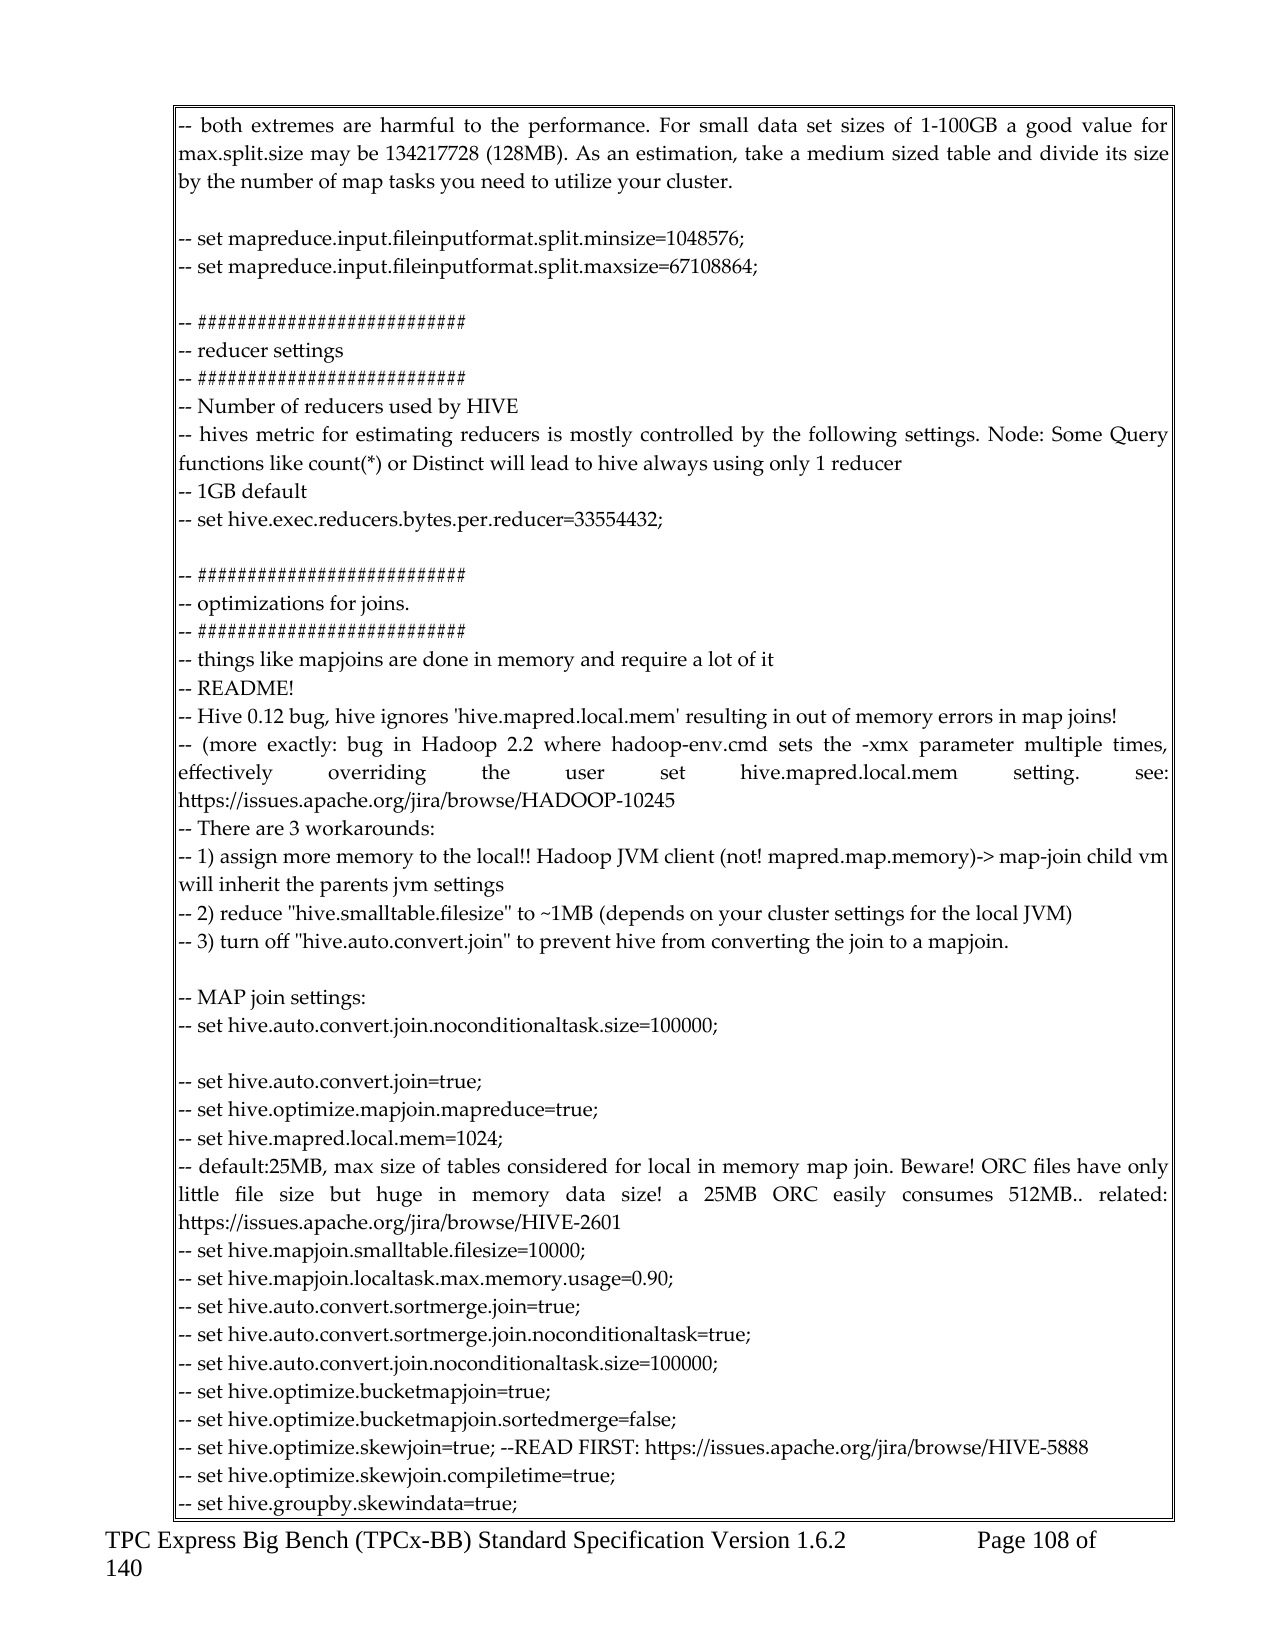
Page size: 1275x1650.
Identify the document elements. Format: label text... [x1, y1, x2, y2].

text -- There are 3 workarounds: [176, 808, 1172, 836]
text -- Hive 0.12 bug, hive ignores 'hive.mapred.local.mem' resulting in out of memory errors in map joins! [176, 696, 1172, 724]
text -- hives metric for estimating reducers is mostly controlled by the following settings. Node: Some Query functions like count(*) or Distinct will lead to hive always using only 1 reducer [176, 414, 1172, 471]
text -- README! [176, 667, 1172, 696]
text -- ########################### [176, 358, 1172, 386]
text -- 2) reduce "hive.smalltable.filesize" to ~1MB (depends on your cluster settings for the local JVM) [176, 892, 1172, 921]
text -- set hive.optimize.skewjoin.compiletime=true; [176, 1455, 1172, 1483]
text -- ########################### [176, 302, 1172, 330]
text -- default:25MB, max size of tables considered for local in memory map join. Beware! ORC files have only little file size but huge in memory data size! a 25MB ORC easily consumes 512MB.. related: https://issues.apache.org/jira/browse/HIVE-2601 [176, 1146, 1172, 1230]
text -- optimizations for joins. [176, 583, 1172, 611]
text -- set hive.auto.convert.sortmerge.join=true; [176, 1286, 1172, 1314]
text -- ########################### [176, 611, 1172, 639]
text -- (more exactly: bug in Hadoop 2.2 where hadoop-env.cmd sets the -xmx parameter multiple times, effectively overriding the user set hive.mapred.local.mem setting. see: https://issues.apache.org/jira/browse/HADOOP-10245 [176, 724, 1172, 808]
text -- set hive.groupby.skewindata=true; [176, 1483, 1172, 1518]
text -- set hive.mapjoin.localtask.max.memory.usage=0.90; [176, 1258, 1172, 1286]
text -- ########################### [176, 555, 1172, 583]
text -- set hive.auto.convert.sortmerge.join.noconditionaltask=true; [176, 1314, 1172, 1342]
text -- things like mapjoins are done in memory and require a lot of it [176, 639, 1172, 667]
text -- both extremes are harmful to the performance. For small data set sizes of 1-100GB a good value for max.split.size may be 134217728 (128MB). As an estimation, take a medium sized table and divide its size by the number of map tasks you need to utilize your cluster. [176, 108, 1172, 194]
text -- set hive.exec.reducers.bytes.per.reducer=33554432; [176, 499, 1172, 532]
text -- 3) turn off "hive.auto.convert.join" to prevent hive from converting the join to a mapjoin. [176, 921, 1172, 954]
text -- set hive.auto.convert.join.noconditionaltask.size=100000; [176, 1005, 1172, 1038]
text -- Number of reducers used by HIVE [176, 386, 1172, 414]
text -- set hive.optimize.mapjoin.mapreduce=true; [176, 1089, 1172, 1117]
text -- set hive.optimize.bucketmapjoin=true; [176, 1371, 1172, 1399]
text -- 1) assign more memory to the local!! Hadoop JVM client (not! mapred.map.memory)-> map-join child vm will inherit the parents jvm settings [176, 836, 1172, 892]
text -- MAP join settings: [176, 977, 1172, 1005]
text -- set mapreduce.input.fileinputformat.split.maxsize=67108864; [176, 246, 1172, 279]
text -- reducer settings [176, 330, 1172, 358]
text -- set hive.auto.convert.join.noconditionaltask.size=100000; [176, 1342, 1172, 1371]
text -- set hive.optimize.skewjoin=true; --READ FIRST: https://issues.apache.org/jira/browse/HIVE-5888 [176, 1427, 1172, 1455]
text -- 1GB default [176, 471, 1172, 499]
text -- set hive.mapred.local.mem=1024; [176, 1117, 1172, 1146]
text -- set hive.auto.convert.join=true; [176, 1061, 1172, 1089]
text -- set mapreduce.input.fileinputformat.split.minsize=1048576; [176, 217, 1172, 246]
text -- set hive.optimize.bucketmapjoin.sortedmerge=false; [176, 1399, 1172, 1427]
text -- set hive.mapjoin.smalltable.filesize=10000; [176, 1230, 1172, 1258]
